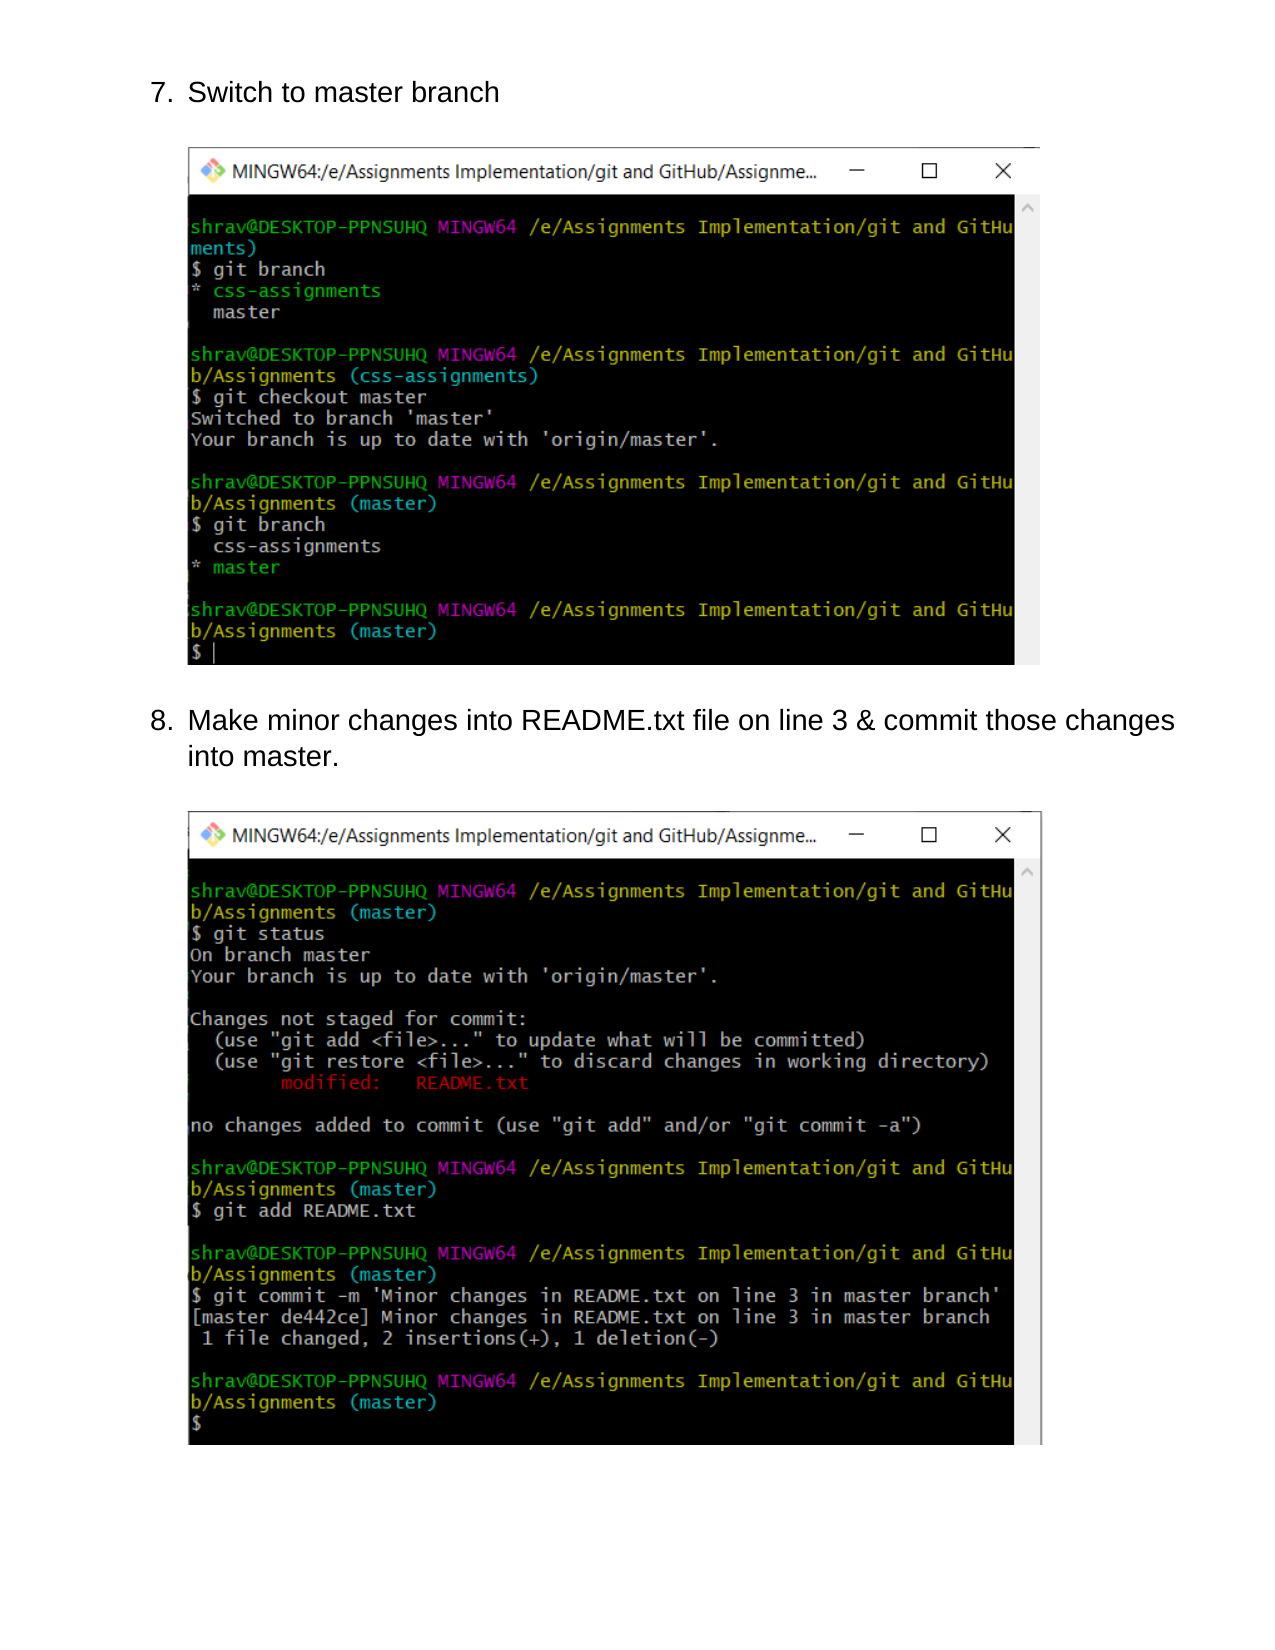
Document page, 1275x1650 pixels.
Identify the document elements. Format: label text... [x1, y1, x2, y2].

list Make minor changes into README.txt file on line 3 & commit those changes into master. [150, 703, 1200, 773]
picture [187, 147, 1040, 665]
picture [187, 811, 1043, 1445]
list Switch to master branch [150, 75, 1200, 108]
